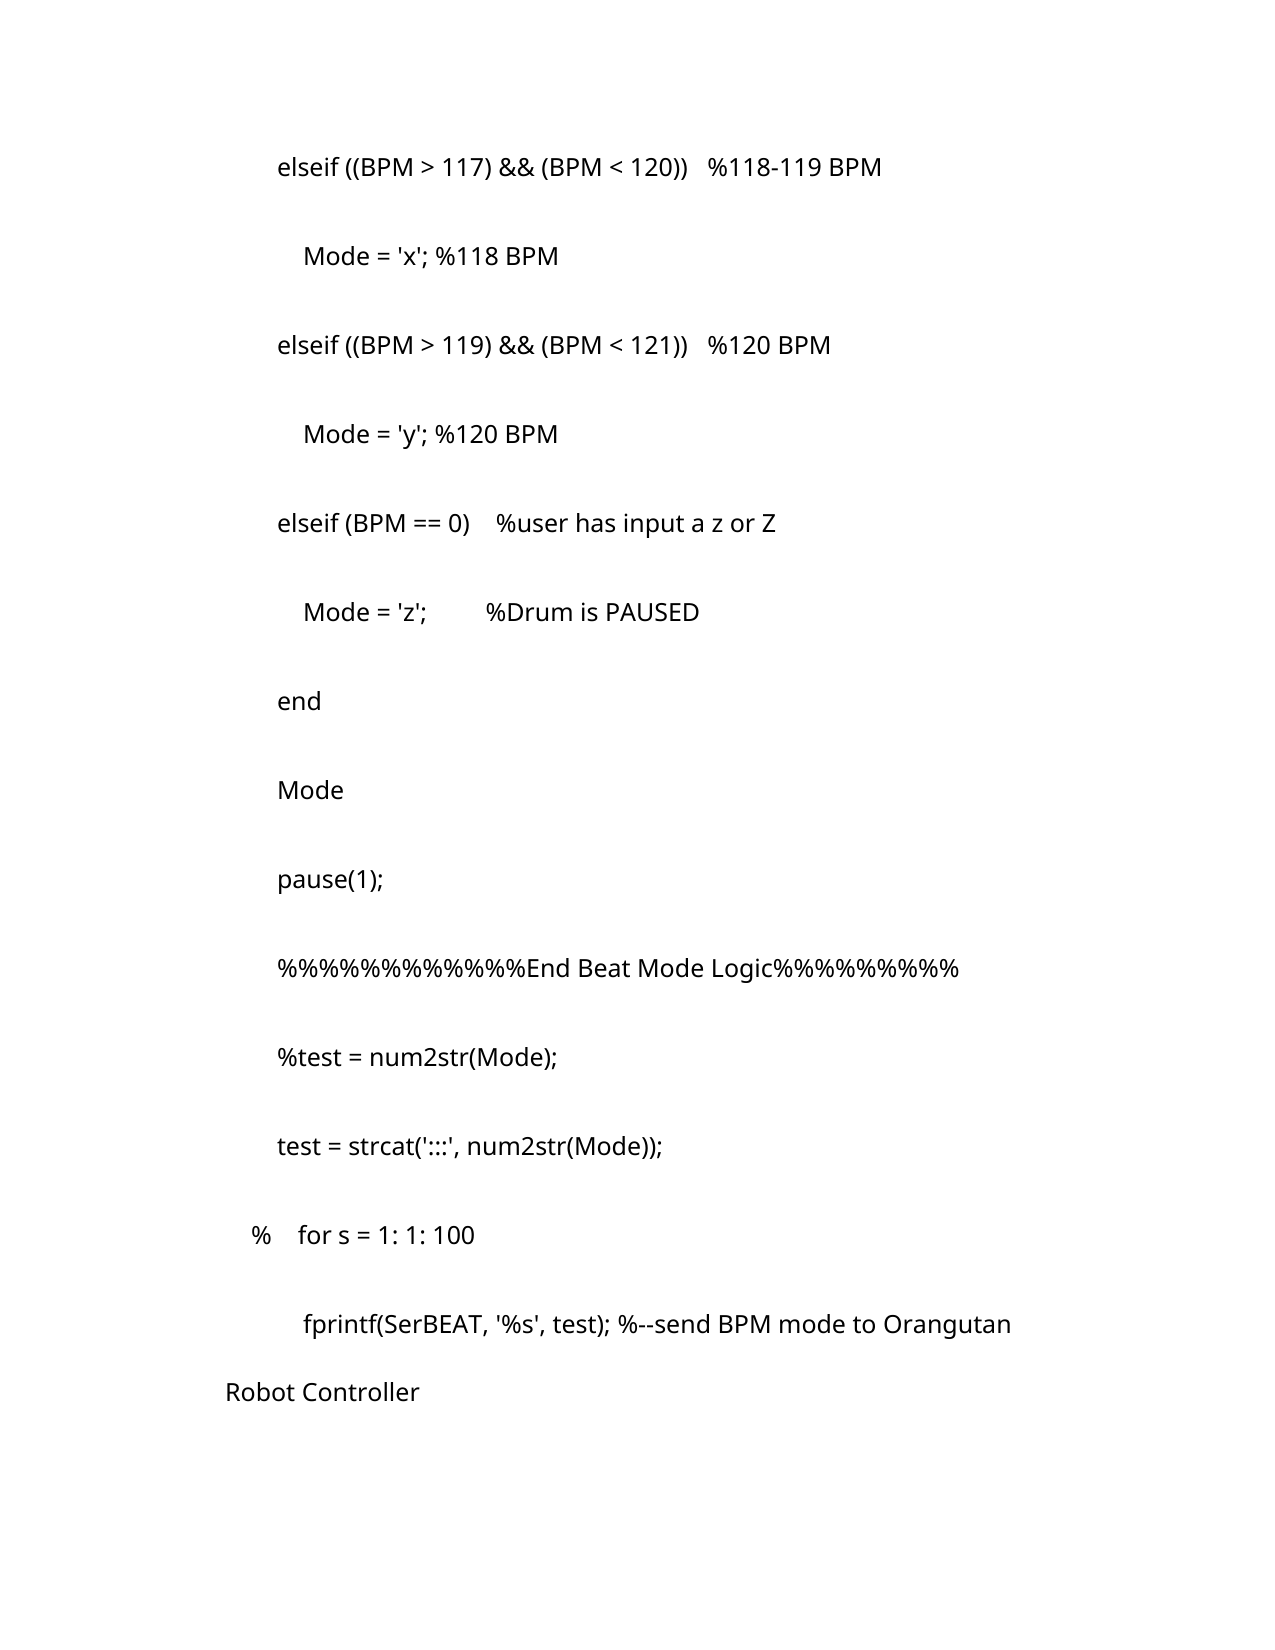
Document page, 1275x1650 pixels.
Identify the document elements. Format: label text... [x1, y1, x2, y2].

text Mode = 'y'; %120 BPM [225, 417, 1050, 451]
text %test = num2str(Mode); [225, 1039, 1050, 1074]
text elseif ((BPM > 119) && (BPM < 121)) %120 BPM [225, 328, 1050, 362]
text pause(1); [225, 862, 1050, 896]
text Mode [225, 773, 1050, 807]
text Mode = 'z'; %Drum is PAUSED [225, 595, 1050, 629]
text end [225, 684, 1050, 718]
text Mode = 'x'; %118 BPM [225, 239, 1050, 273]
text elseif (BPM == 0) %user has input a z or Z [225, 506, 1050, 540]
text %%%%%%%%%%%%End Beat Mode Logic%%%%%%%%% [225, 951, 1050, 985]
text elseif ((BPM > 117) && (BPM < 120)) %118-119 BPM [225, 150, 1050, 184]
text test = strcat(':::', num2str(Mode)); [225, 1128, 1050, 1163]
text fprintf(SerBEAT, '%s', test); %--send BPM mode to Orangutan Robot Controller [225, 1306, 1050, 1409]
text % for s = 1: 1: 100 [225, 1217, 1050, 1252]
